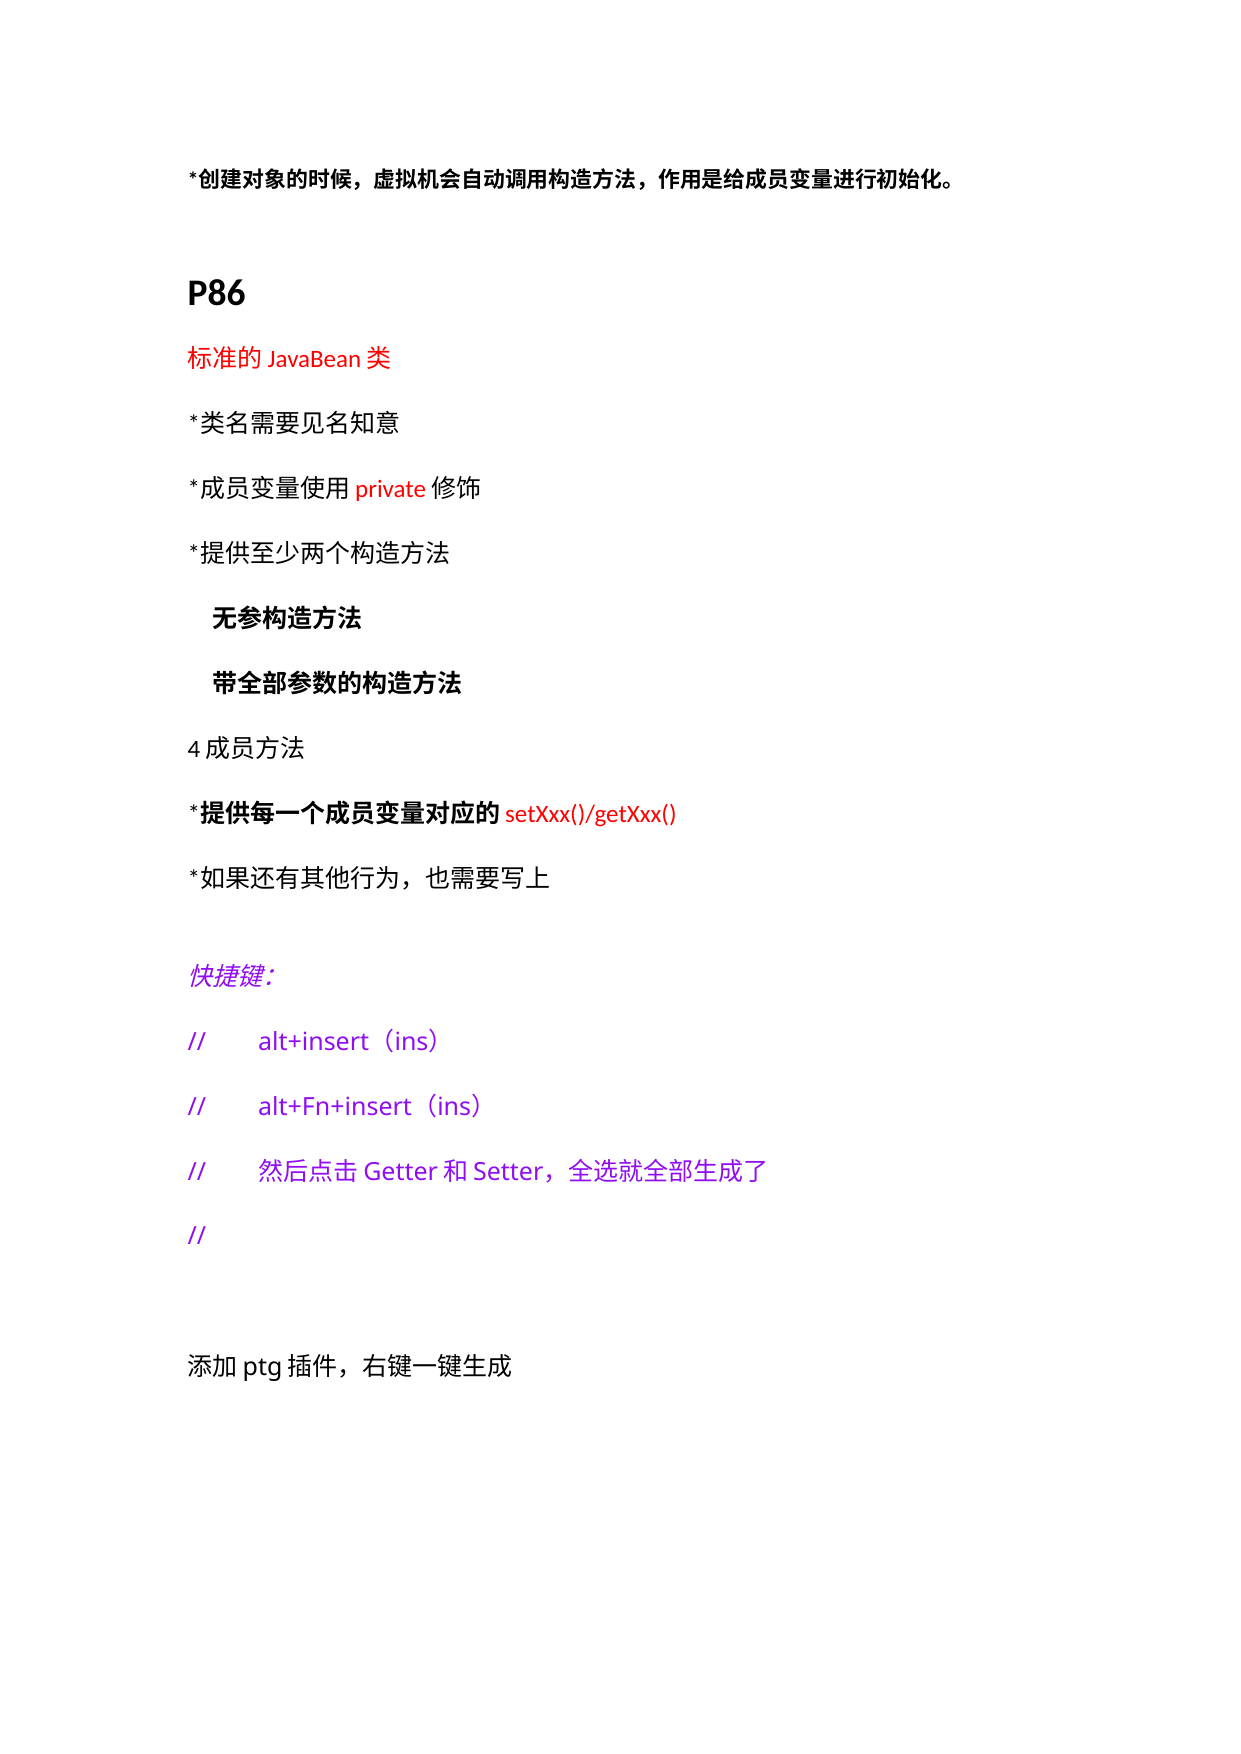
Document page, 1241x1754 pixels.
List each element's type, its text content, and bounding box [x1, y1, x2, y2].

list *类名需要见名知意 [187, 389, 1053, 454]
list 4成员方法 [187, 714, 1053, 779]
list *提供每一个成员变量对应的setXxx()/getXxx() [187, 779, 1053, 844]
list *如果还有其他行为，也需要写上 [187, 844, 1053, 909]
list 标准的JavaBean类 [187, 324, 1053, 389]
list *提供至少两个构造方法 [187, 519, 1053, 584]
text 快捷键： // alt+insert（ins） // alt+Fn+insert（ins） // 然后点击Getter和Setter，全选就全部生成了 // [187, 942, 1053, 1267]
list 无参构造方法 [187, 584, 1053, 649]
list 带全部参数的构造方法 [187, 649, 1053, 714]
list P86 [187, 259, 1053, 324]
list 添加ptg插件，右键一键生成 [187, 1332, 1053, 1397]
list *创建对象的时候，虚拟机会自动调用构造方法，作用是给成员变量进行初始化。 [187, 162, 1053, 194]
list *成员变量使用private修饰 [187, 454, 1053, 519]
